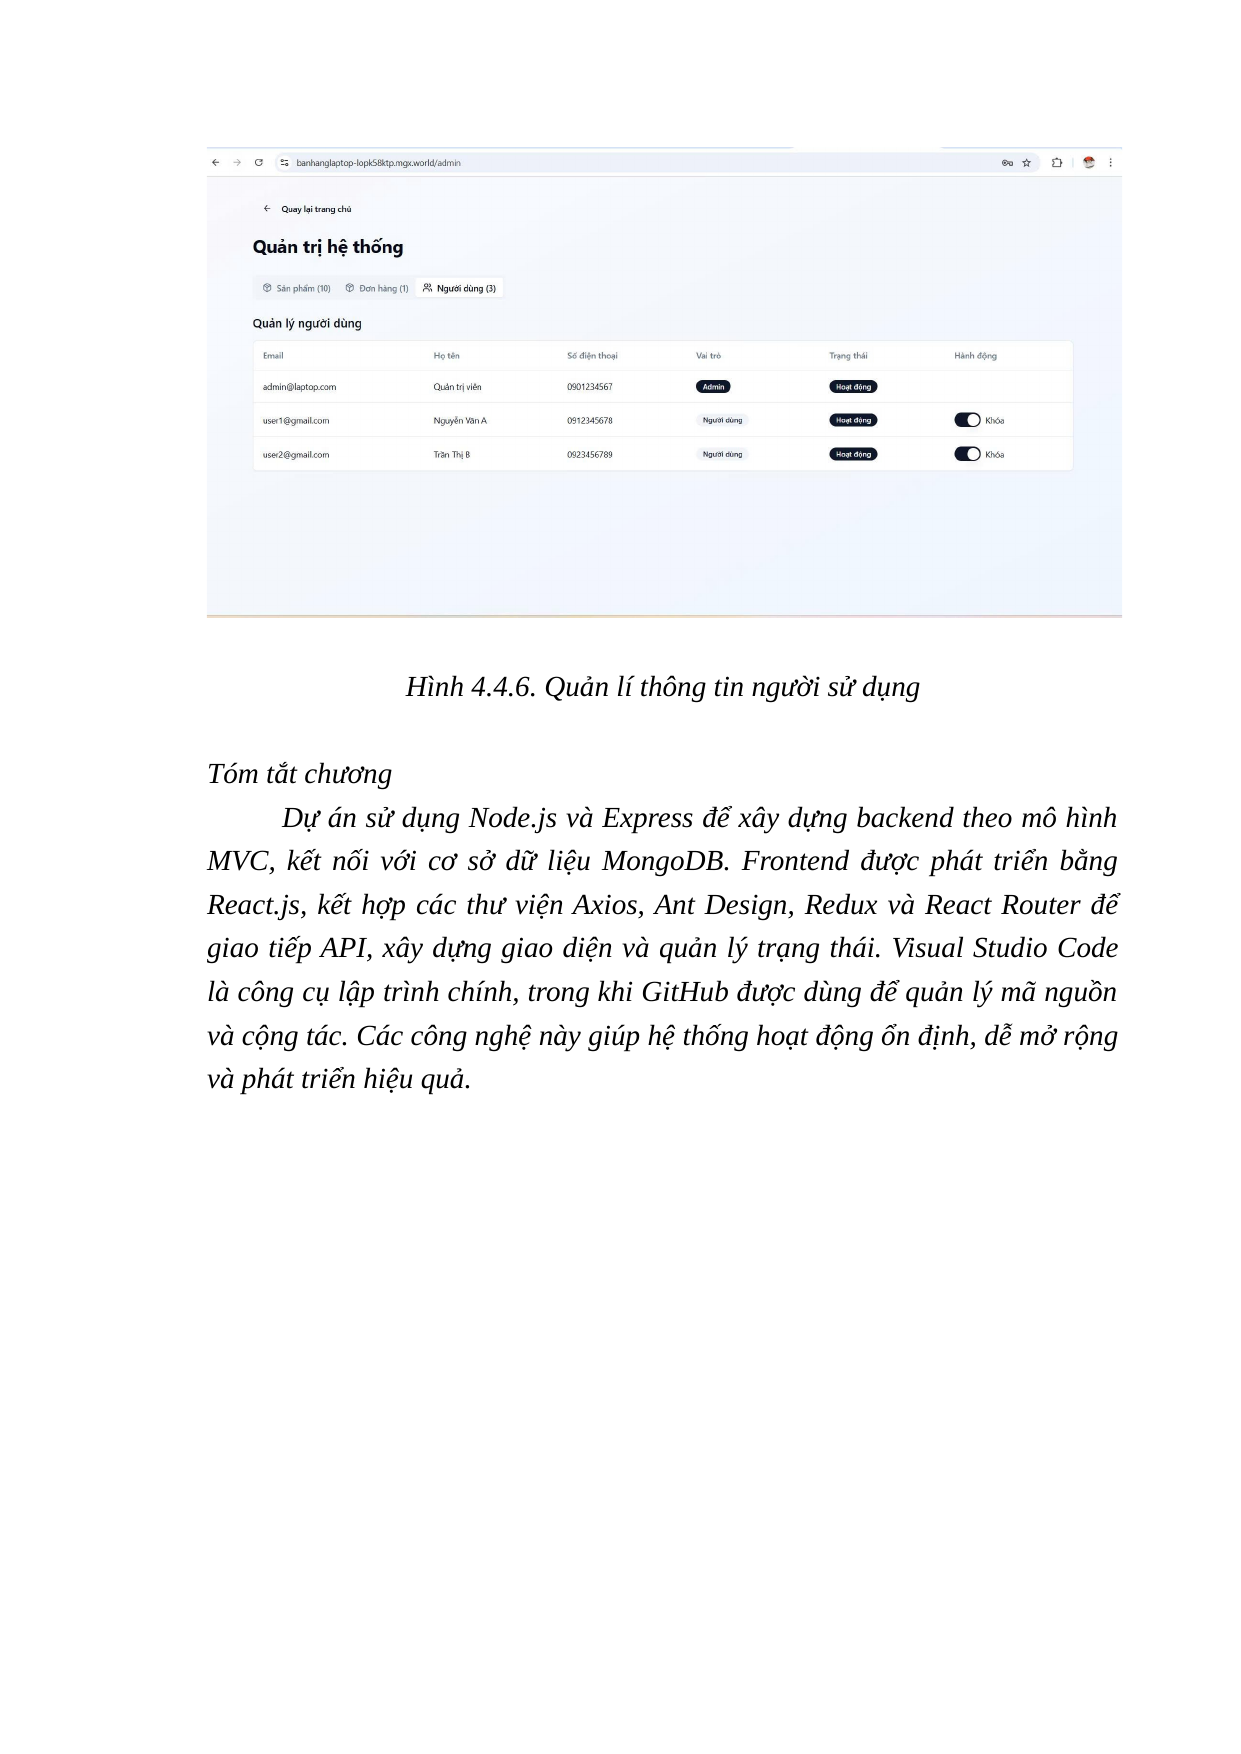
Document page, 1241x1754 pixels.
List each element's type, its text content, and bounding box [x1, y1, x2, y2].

picture [206, 147, 1123, 618]
text Tóm tắt chương [207, 756, 1122, 790]
text Hình 4.4.6. Quản lí thông tin người sử dụng [207, 669, 1122, 703]
text Dự án sử dụng Node.js và Express để xây dựng backend theo mô hình MVC, kết nối với cơ sở dữ liệu MongoDB. Frontend được phát triển bằng React.js, kết hợp các thư viện Axios, Ant Design, Redux và React Router để giao tiếp API, xây dựng giao diện và quản lý trạng thái. Visual Studio Code là công cụ lập trình chính, trong khi GitHub được dùng để quản lý mã nguồn và cộng tác. Các công nghệ này giúp hệ thống hoạt động ổn định, dễ mở rộng và phát triển hiệu quả. [207, 800, 1122, 1095]
